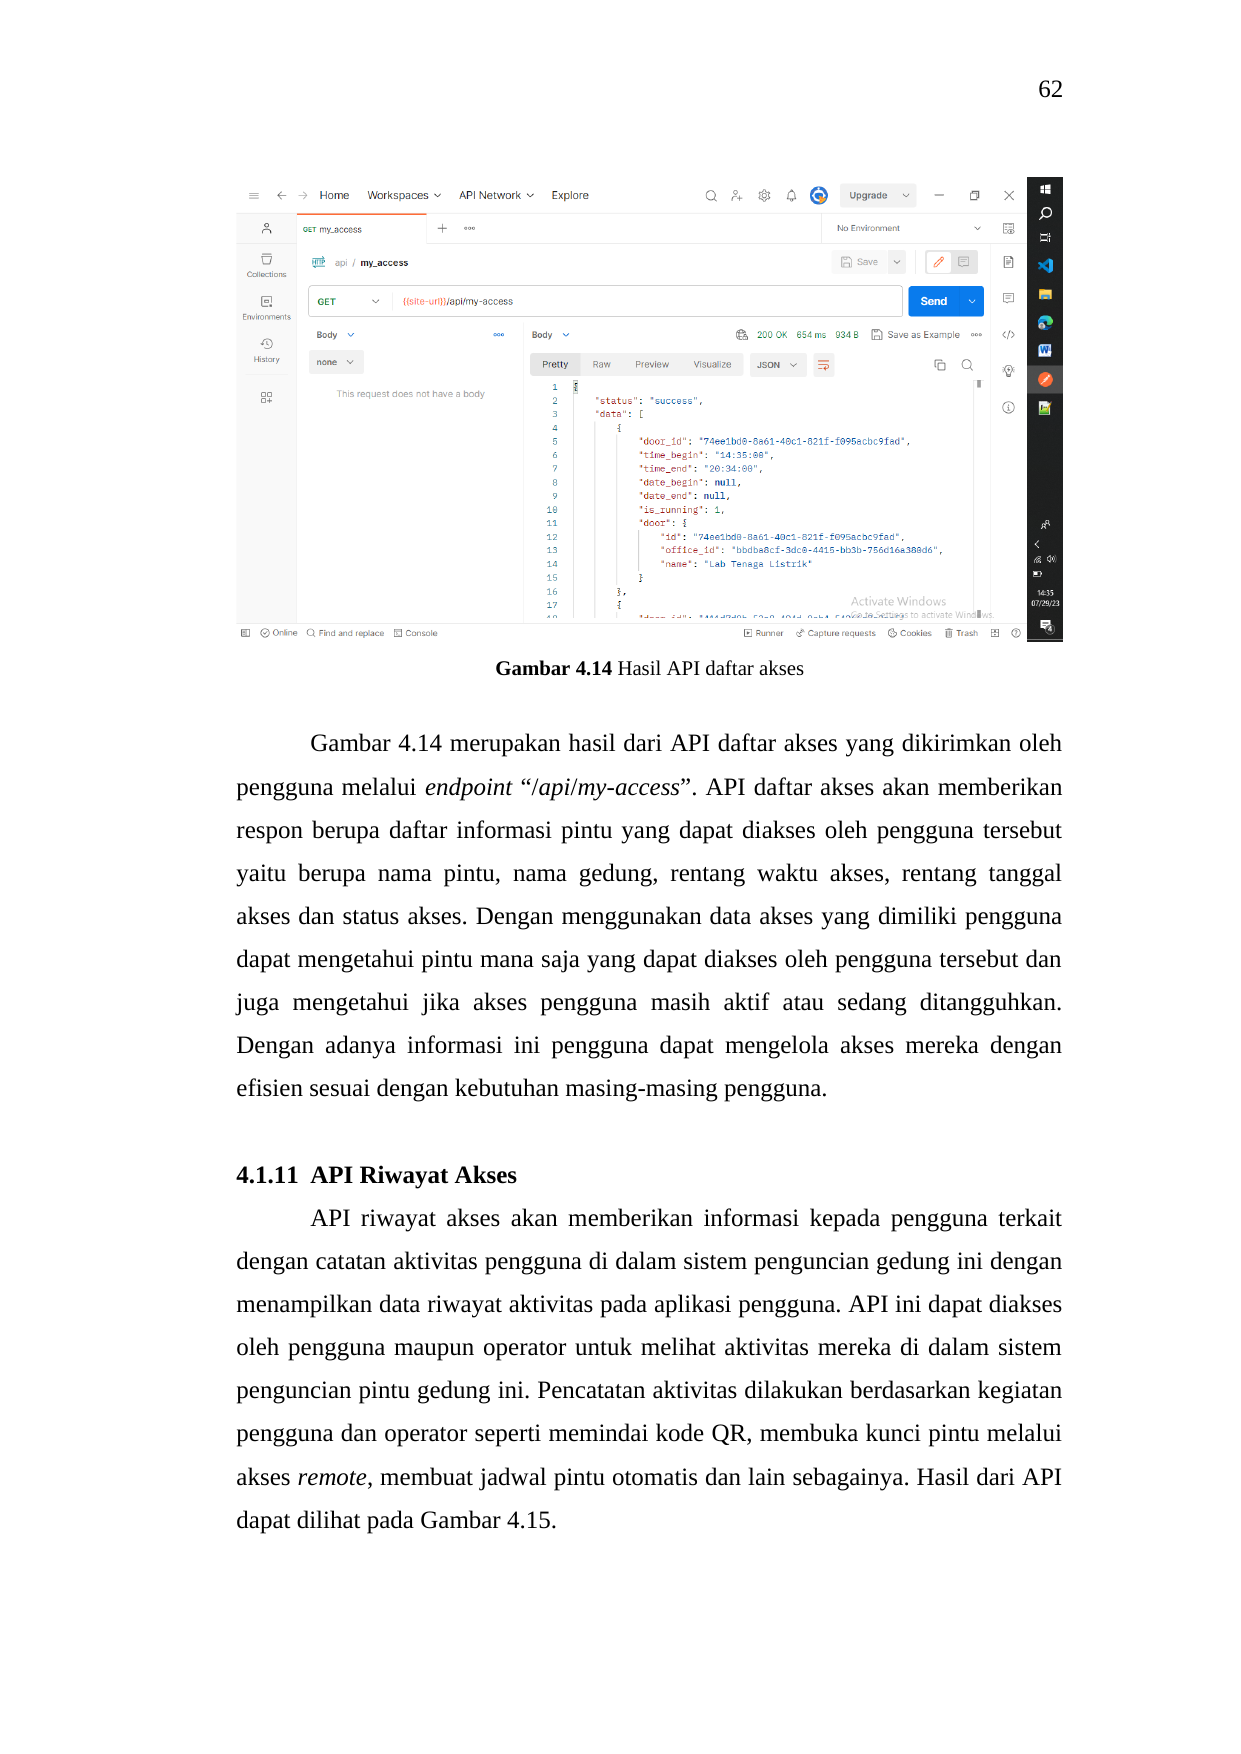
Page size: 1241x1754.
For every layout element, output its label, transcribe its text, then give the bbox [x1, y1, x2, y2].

picture [236, 177, 1063, 642]
text Gambar 4.14 merupakan hasil dari API daftar akses yang dikirimkan oleh pengguna melalui endpoint “/api/my-access”. API daftar akses akan memberikan respon berupa daftar informasi pintu yang dapat diakses oleh pengguna tersebut yaitu berupa nama pintu, nama gedung, rentang waktu akses, rentang tanggal akses dan status akses. Dengan menggunakan data akses yang dimiliki pengguna dapat mengetahui pintu mana saja yang dapat diakses oleh pengguna tersebut dan juga mengetahui jika akses pengguna masih aktif atau sedang ditangguhkan. Dengan adanya informasi ini pengguna dapat mengelola akses mereka dengan efisien sesuai dengan kebutuhan masing-masing pengguna. [236, 728, 1063, 1102]
text API Riwayat Akses [236, 1160, 1063, 1188]
text API riwayat akses akan memberikan informasi kepada pengguna terkait dengan catatan aktivitas pengguna di dalam sistem penguncian gedung ini dengan menampilkan data riwayat aktivitas pada aplikasi pengguna. API ini dapat diakses oleh pengguna maupun operator untuk melihat aktivitas mereka di dalam sistem penguncian pintu gedung ini. Pencatatan aktivitas dilakukan berdasarkan kegiatan pengguna dan operator seperti memindai kode QR, membuka kunci pintu melalui akses remote, membuat jadwal pintu otomatis dan lain sebagainya. Hasil dari API dapat dilihat pada Gambar 4.15. [236, 1203, 1063, 1533]
text Gambar 4.14 Hasil API daftar akses [236, 656, 1063, 680]
